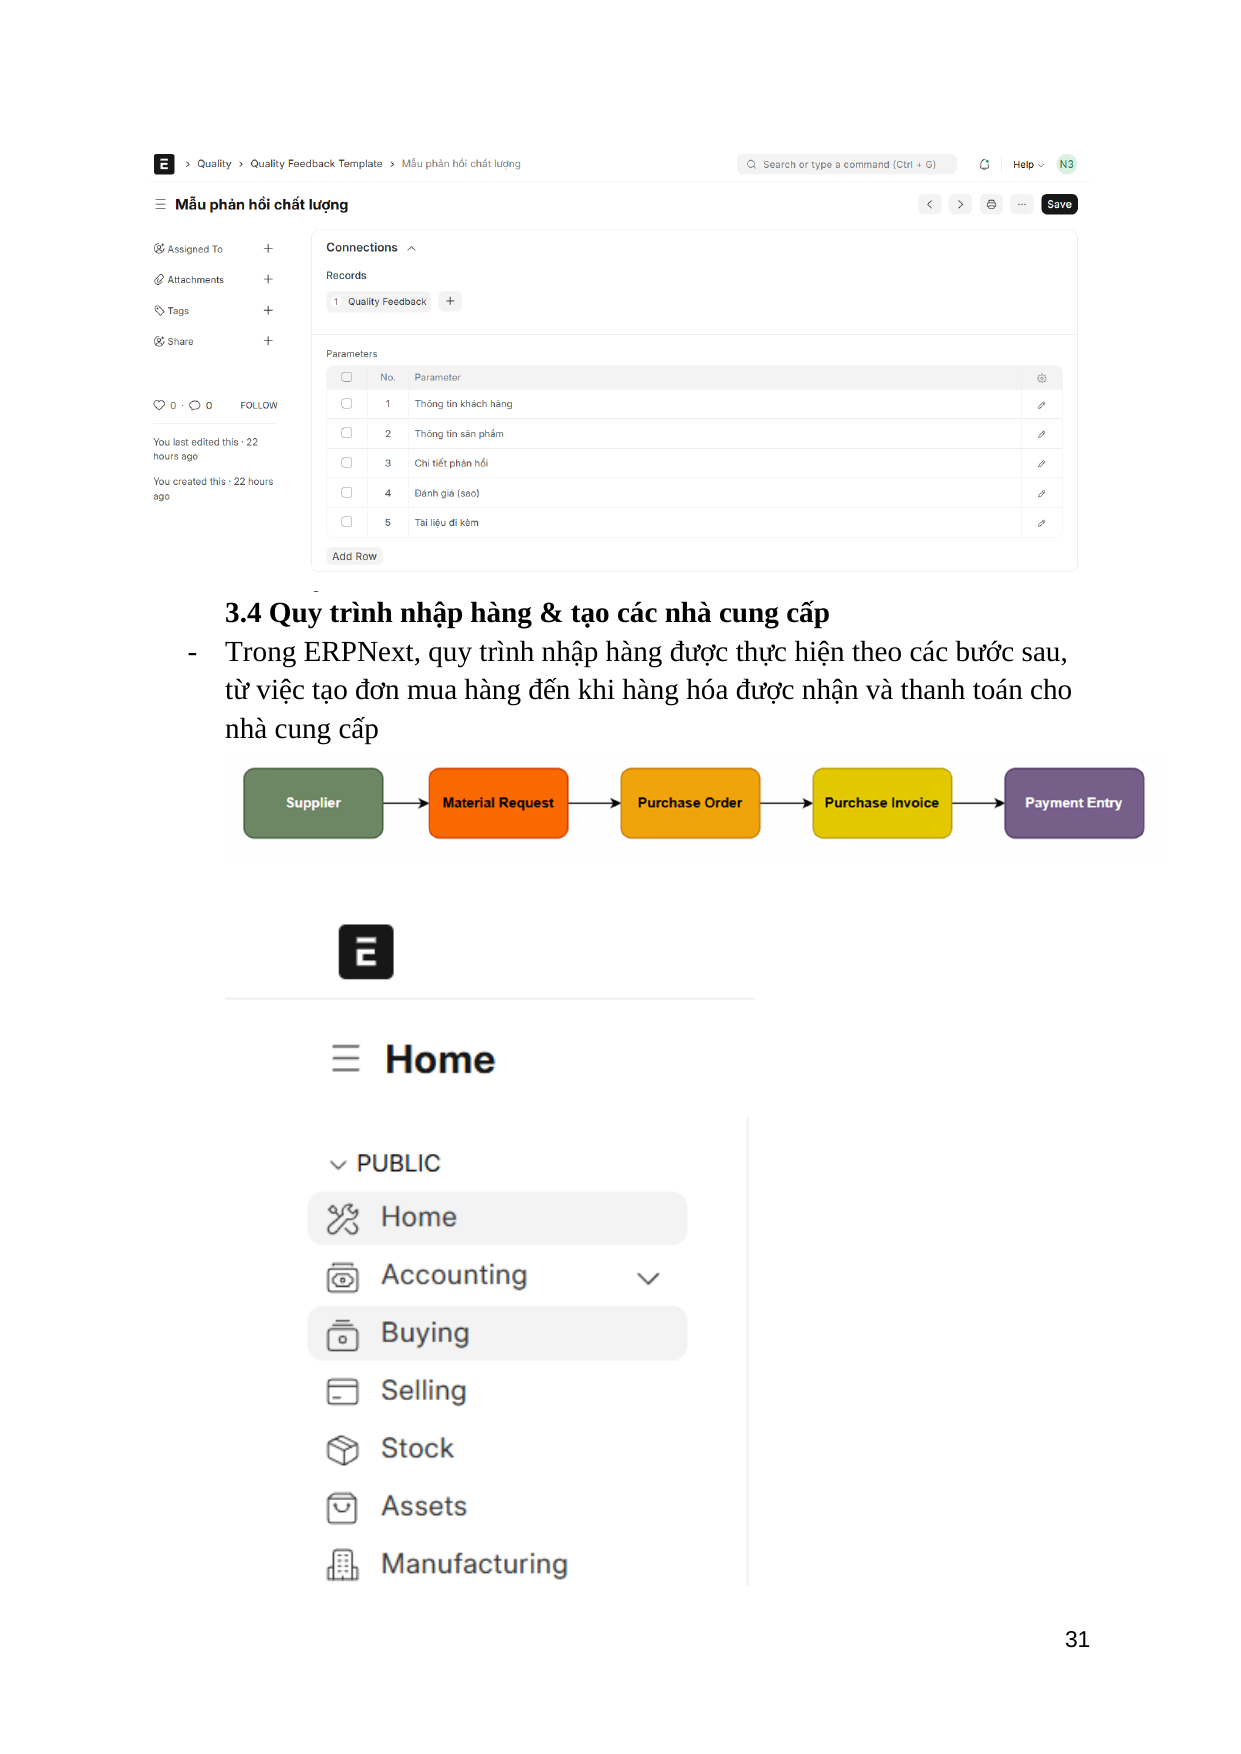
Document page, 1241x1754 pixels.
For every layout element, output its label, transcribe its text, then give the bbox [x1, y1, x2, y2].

picture [225, 906, 755, 1586]
picture [225, 749, 1166, 864]
subtitle 3.4 Quy trình nhập hàng & tạo các nhà cung cấp [225, 595, 1090, 629]
list Trong ERPNext, quy trình nhập hàng được thực hiện theo các bước sau, từ việc tạo đơn mua hàng đến khi hàng hóa được nhận và thanh toán cho nhà cung cấp [187, 634, 1090, 744]
picture [150, 147, 1091, 592]
